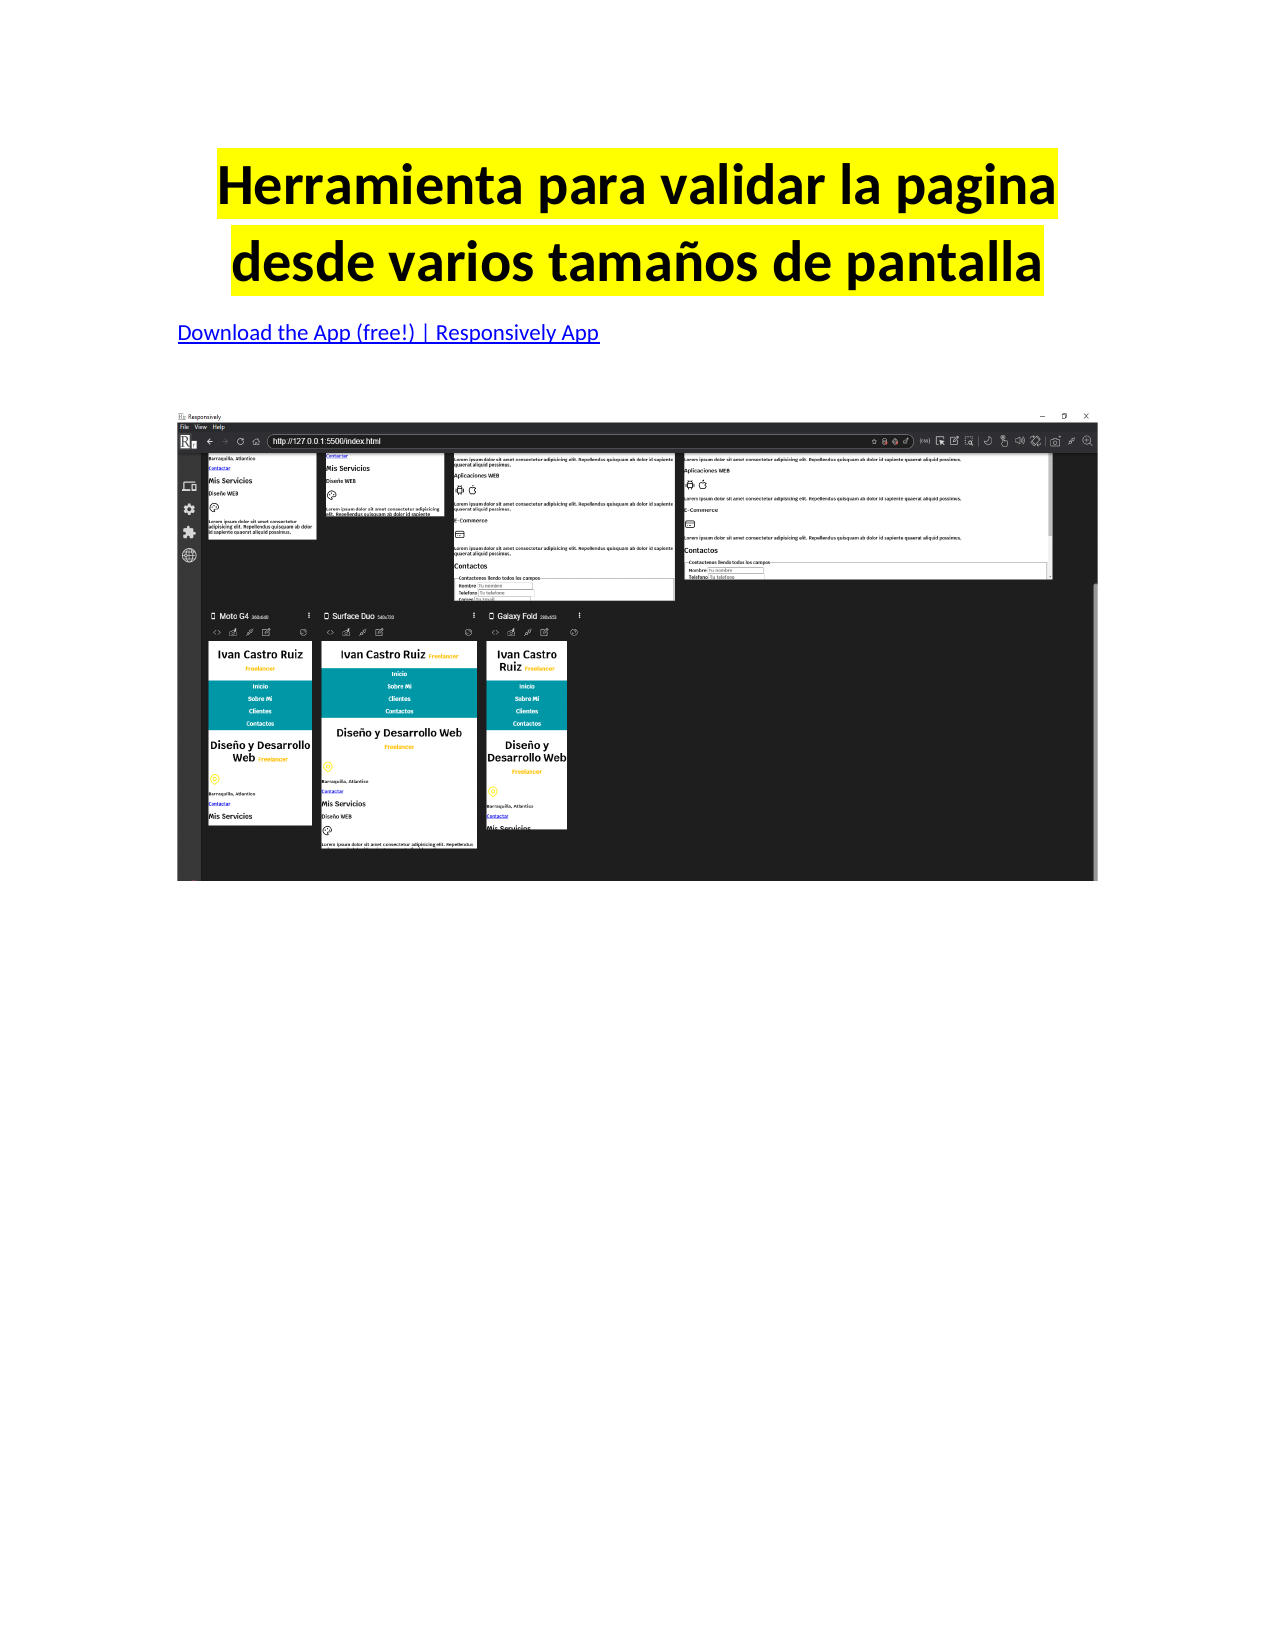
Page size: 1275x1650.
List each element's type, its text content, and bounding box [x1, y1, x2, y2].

text Herramienta para validar la pagina desde varios tamaños de pantalla [177, 148, 1098, 296]
picture [177, 411, 1098, 881]
text Download the App (free!) | Responsively App [177, 318, 1098, 346]
